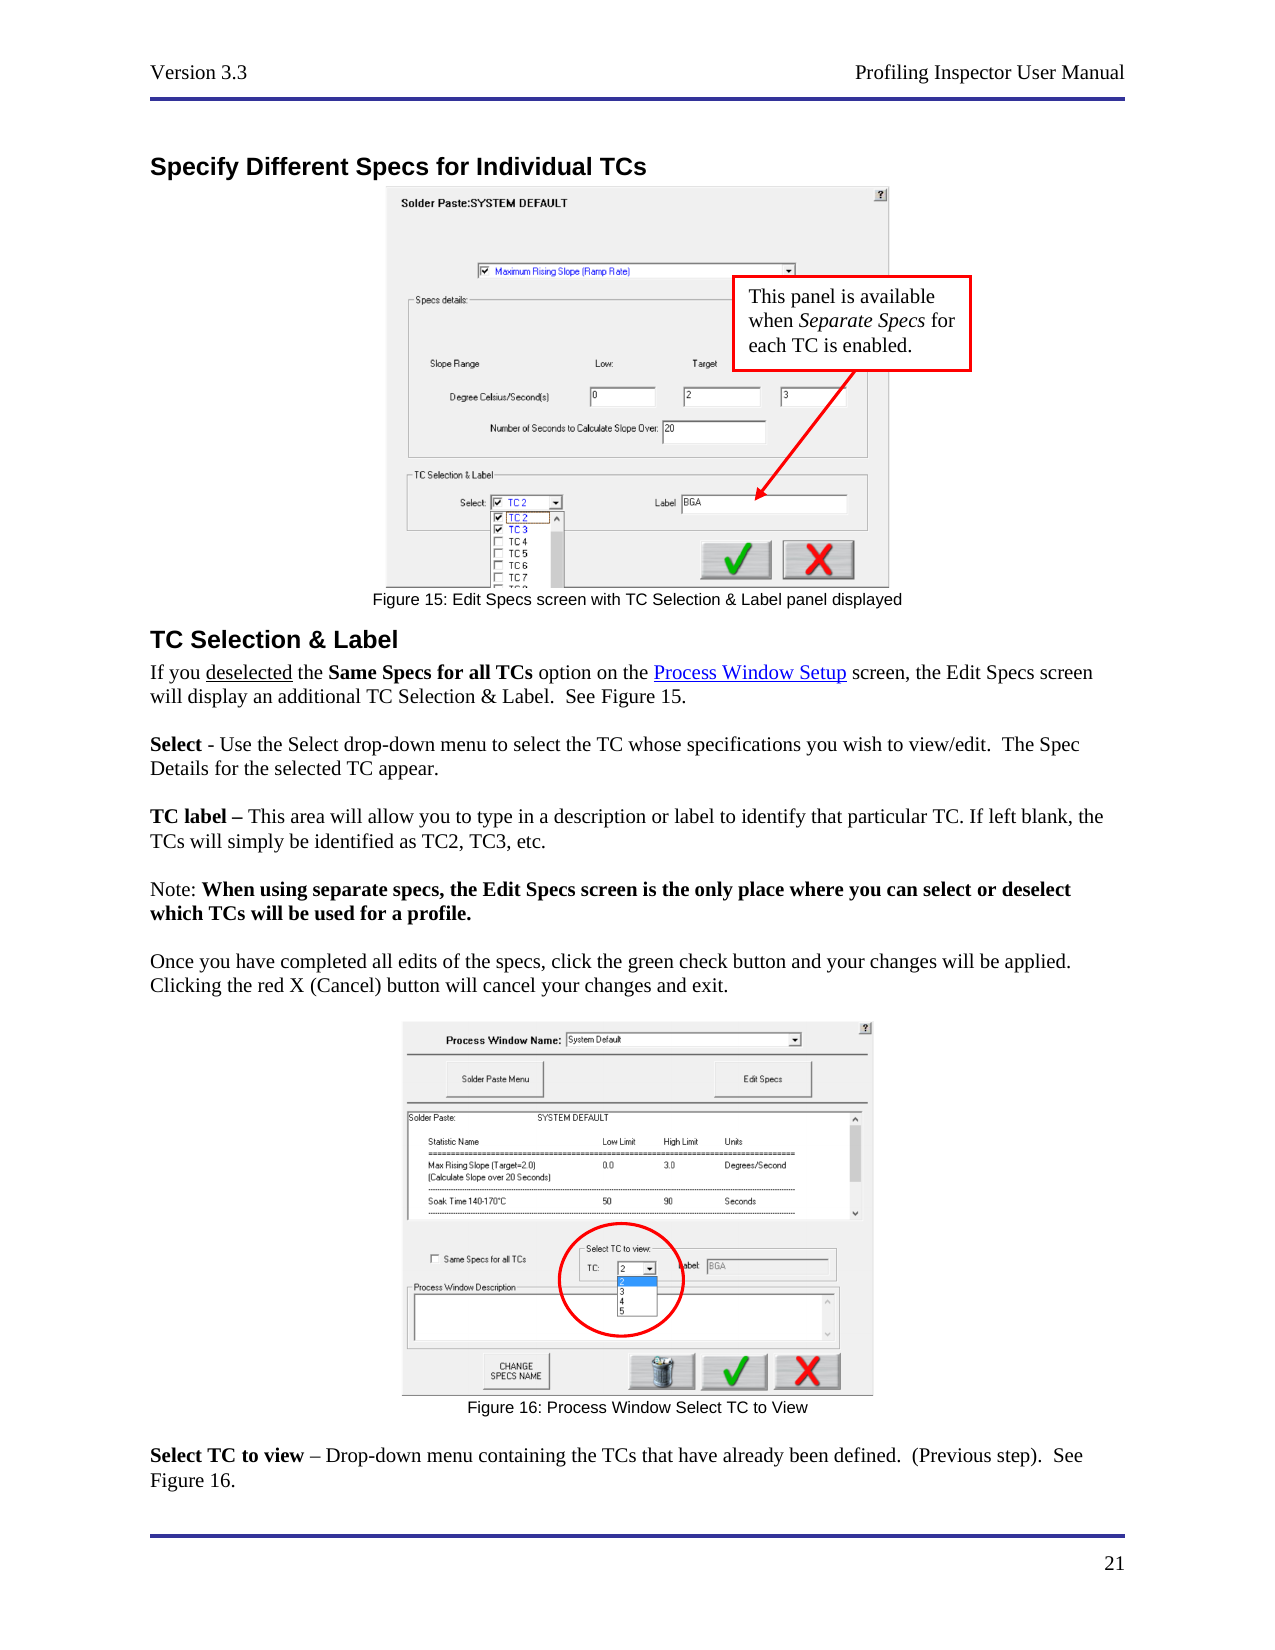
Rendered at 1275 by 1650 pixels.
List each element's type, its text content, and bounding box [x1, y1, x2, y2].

text Note: When using separate specs, the Edit Specs screen is the only place where you can select or deselect which TCs will be used for a profile. [150, 877, 1125, 925]
text Once you have completed all edits of the specs, click the green check button and your changes will be applied. Clicking the red X (Cancel) button will cancel your changes and exit. [150, 949, 1125, 997]
subtitle Specify Different Specs for Individual TCs [150, 152, 1125, 180]
picture [385, 186, 890, 588]
text TC label – This area will allow you to type in a description or label to identify that particular TC. If left blank, the TCs will simply be identified as TC2, TC3, etc. [150, 804, 1125, 853]
text Select - Use the Select drop-down menu to select the TC whose specifications you wish to view/edit. The Spec Details for the selected TC appear. [150, 732, 1125, 780]
subtitle TC Selection & Label [150, 625, 1125, 654]
picture [401, 1021, 874, 1396]
